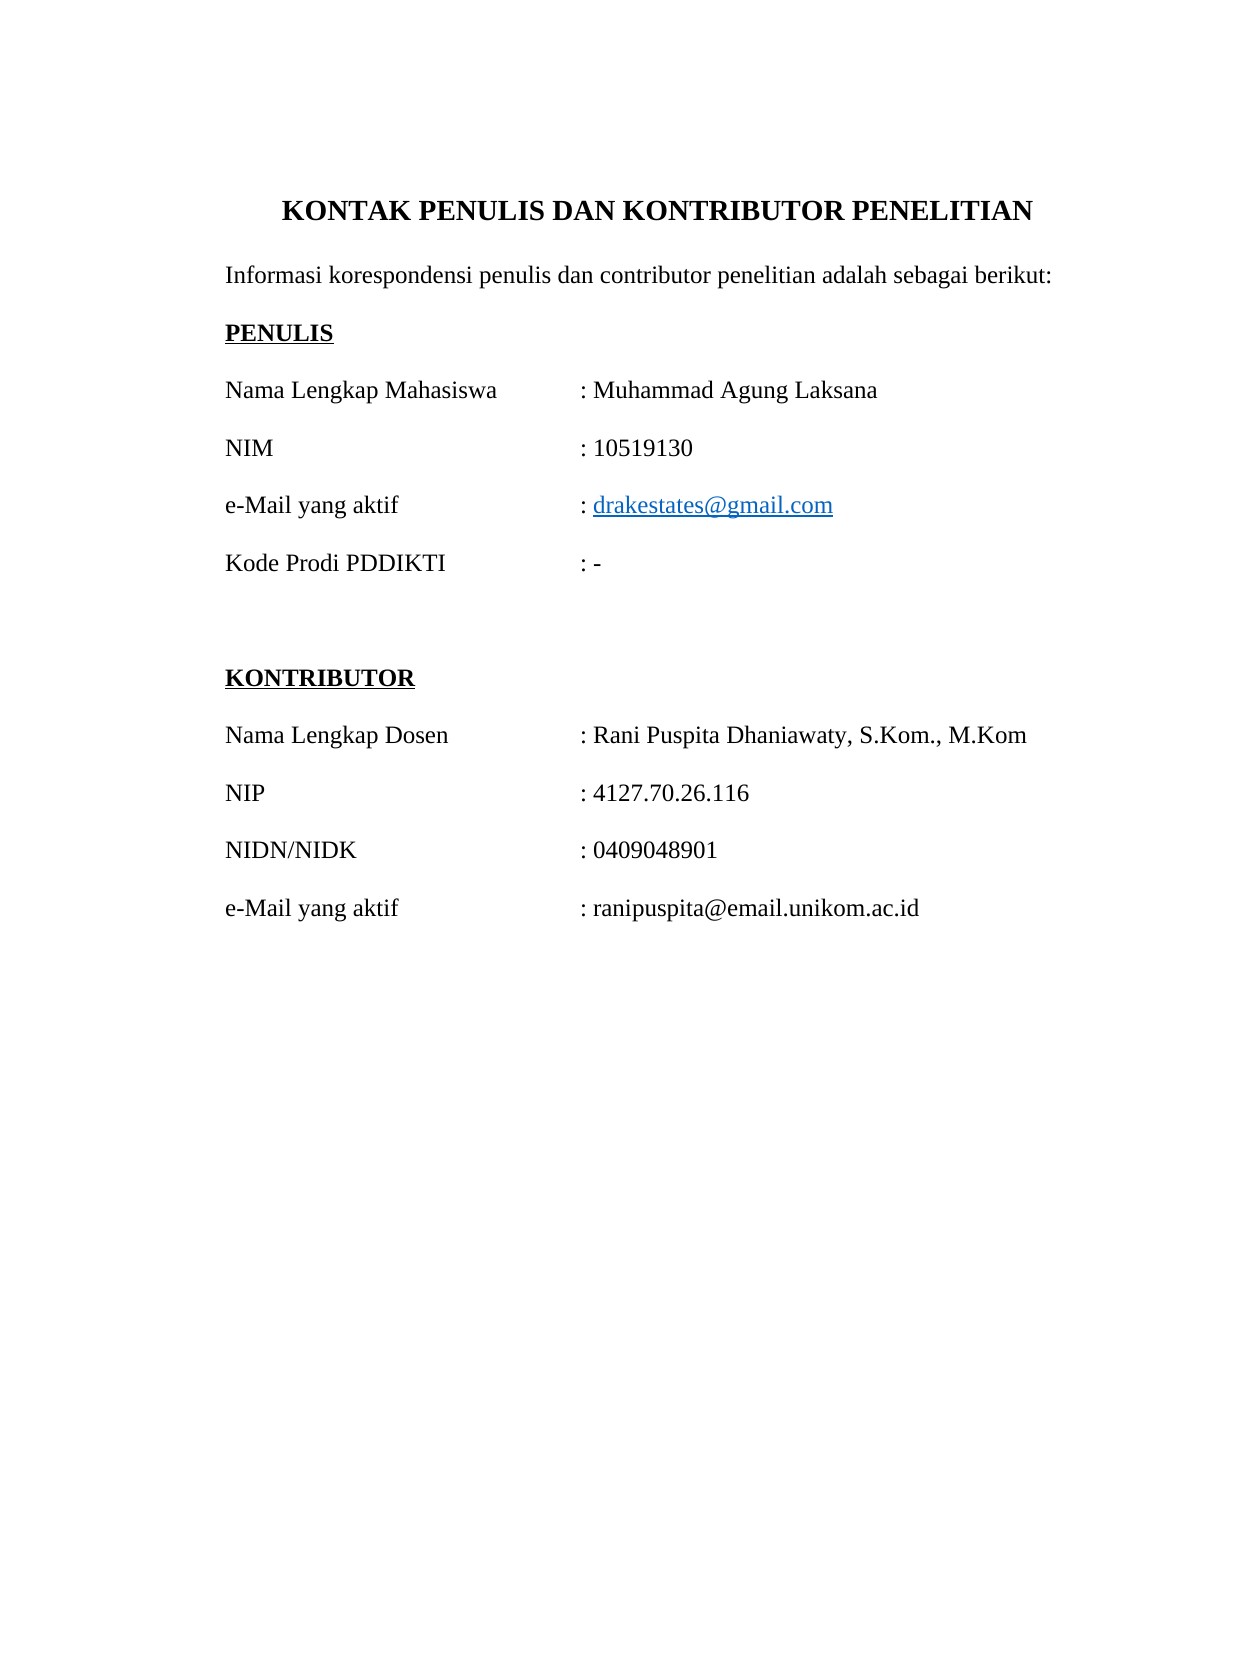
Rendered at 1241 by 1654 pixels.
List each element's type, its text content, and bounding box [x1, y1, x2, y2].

text NIDN/NIDK : 0409048901 [150, 835, 1090, 864]
text KONTRIBUTOR [150, 663, 1090, 691]
text e-Mail yang aktif : drakestates@gmail.com [150, 490, 1090, 519]
text Nama Lengkap Dosen : Rani Puspita Dhaniawaty, S.Kom., M.Kom [150, 720, 1090, 749]
text PENULIS [150, 318, 1090, 346]
text Nama Lengkap Mahasiswa : Muhammad Agung Laksana [150, 375, 1090, 404]
text KONTAK PENULIS DAN KONTRIBUTOR PENELITIAN [150, 193, 1090, 227]
text NIM : 10519130 [150, 433, 1090, 461]
text Kode Prodi PDDIKTI : - [150, 548, 1090, 576]
text NIP : 4127.70.26.116 [150, 778, 1090, 806]
text e-Mail yang aktif : ranipuspita@email.unikom.ac.id [150, 893, 1090, 921]
text Informasi korespondensi penulis dan contributor penelitian adalah sebagai berikut: [150, 260, 1090, 289]
